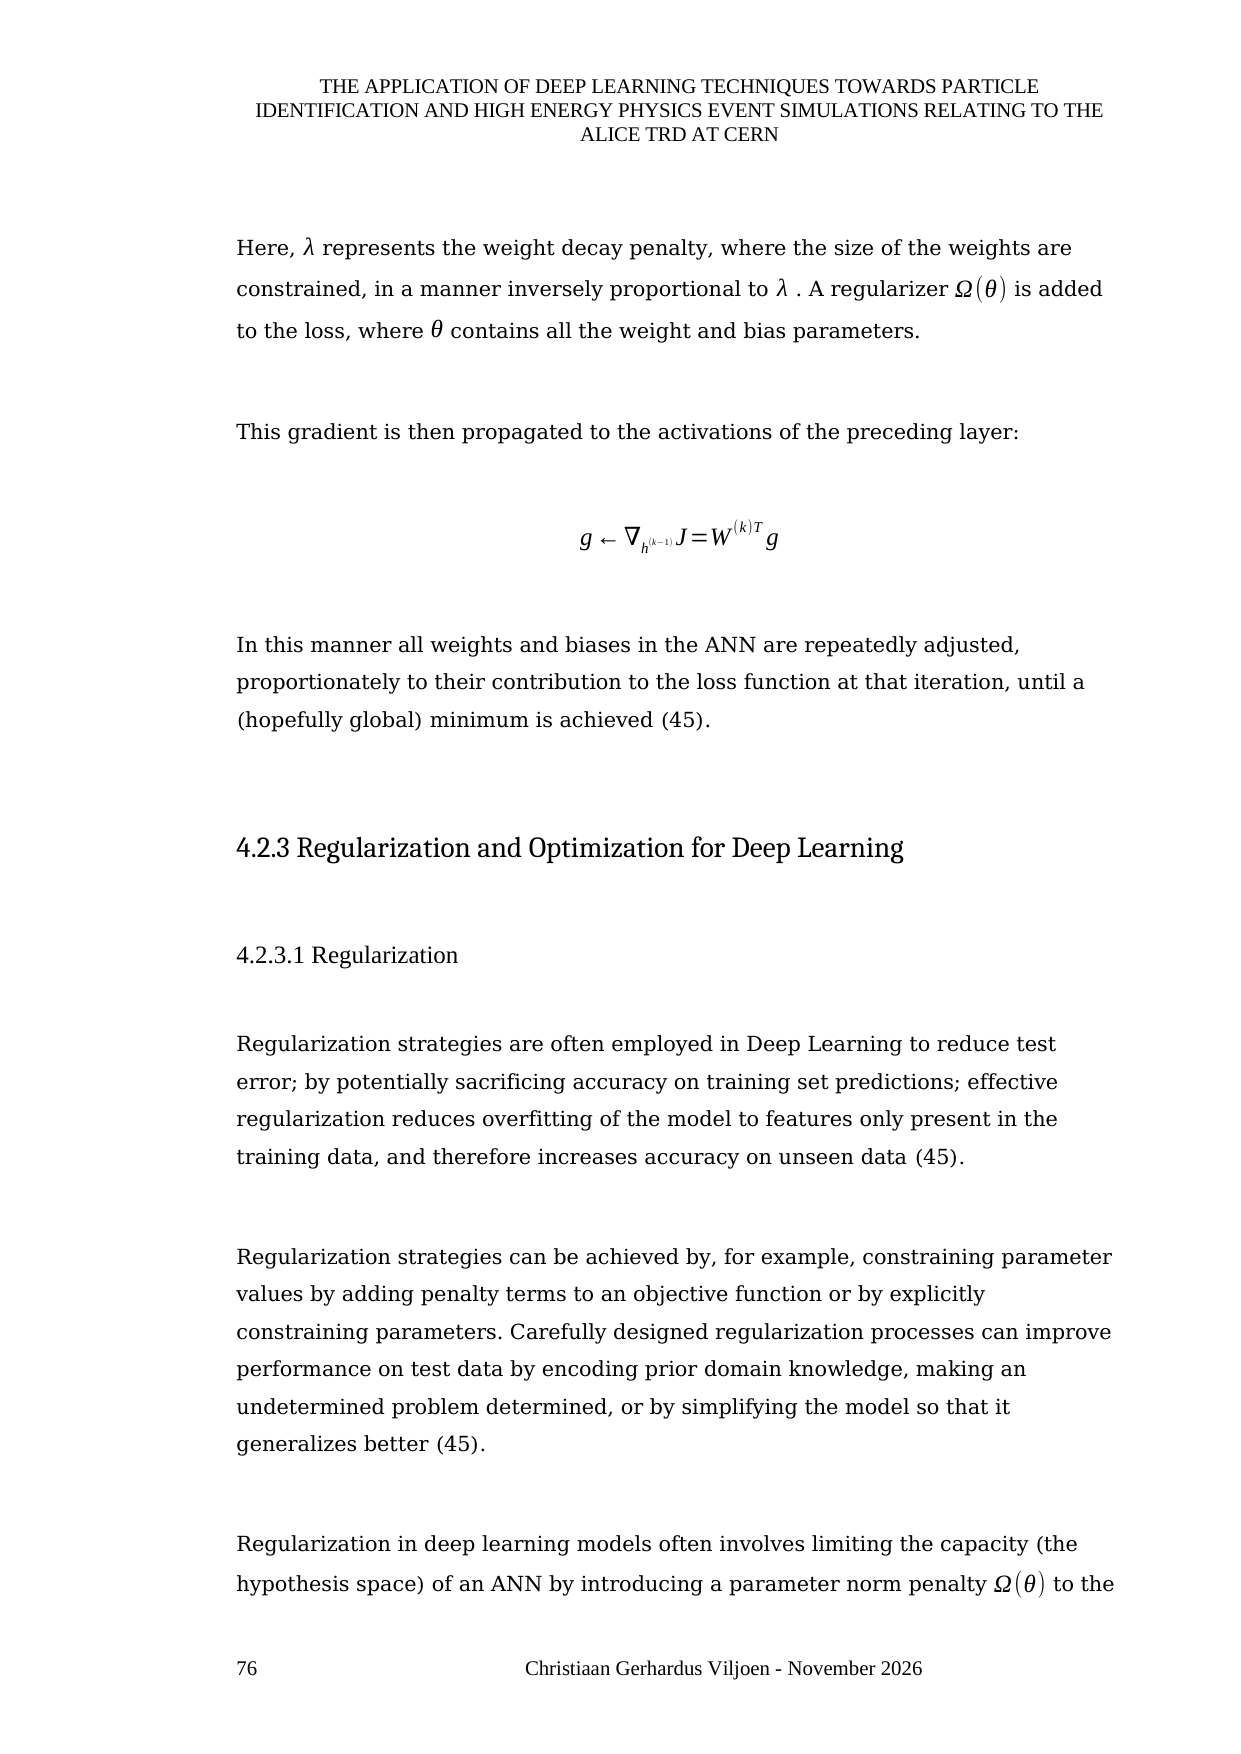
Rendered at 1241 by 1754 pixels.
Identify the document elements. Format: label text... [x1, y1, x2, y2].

text In this manner all weights and biases in the ANN are repeatedly adjusted, proportionately to their contribution to the loss function at that iteration, until a (hopefully global) minimum is achieved . [236, 631, 1122, 731]
subtitle Regularization [236, 940, 1122, 969]
text Regularization strategies are often employed in Deep Learning to reduce test error; by potentially sacrificing accuracy on training set predictions; effective regularization reduces overfitting of the model to features only present in the training data, and therefore increases accuracy on unseen data . [236, 1031, 1122, 1169]
text Here, represents the weight decay penalty, where the size of the weights are constrained, in a manner inversely proportional to . A regularizer is added to the loss, where contains all the weight and bias parameters. [236, 233, 1122, 344]
text This gradient is then propagated to the activations of the preceding layer: [236, 419, 1122, 444]
text Regularization strategies can be achieved by, for example, constraining parameter values by adding penalty terms to an objective function or by explicitly constraining parameters. Carefully designed regularization processes can improve performance on test data by encoding prior domain knowledge, making an undetermined problem determined, or by simplifying the model so that it generalizes better . [236, 1244, 1122, 1456]
subtitle Regularization and Optimization for Deep Learning [236, 831, 1122, 865]
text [236, 1531, 1122, 1599]
